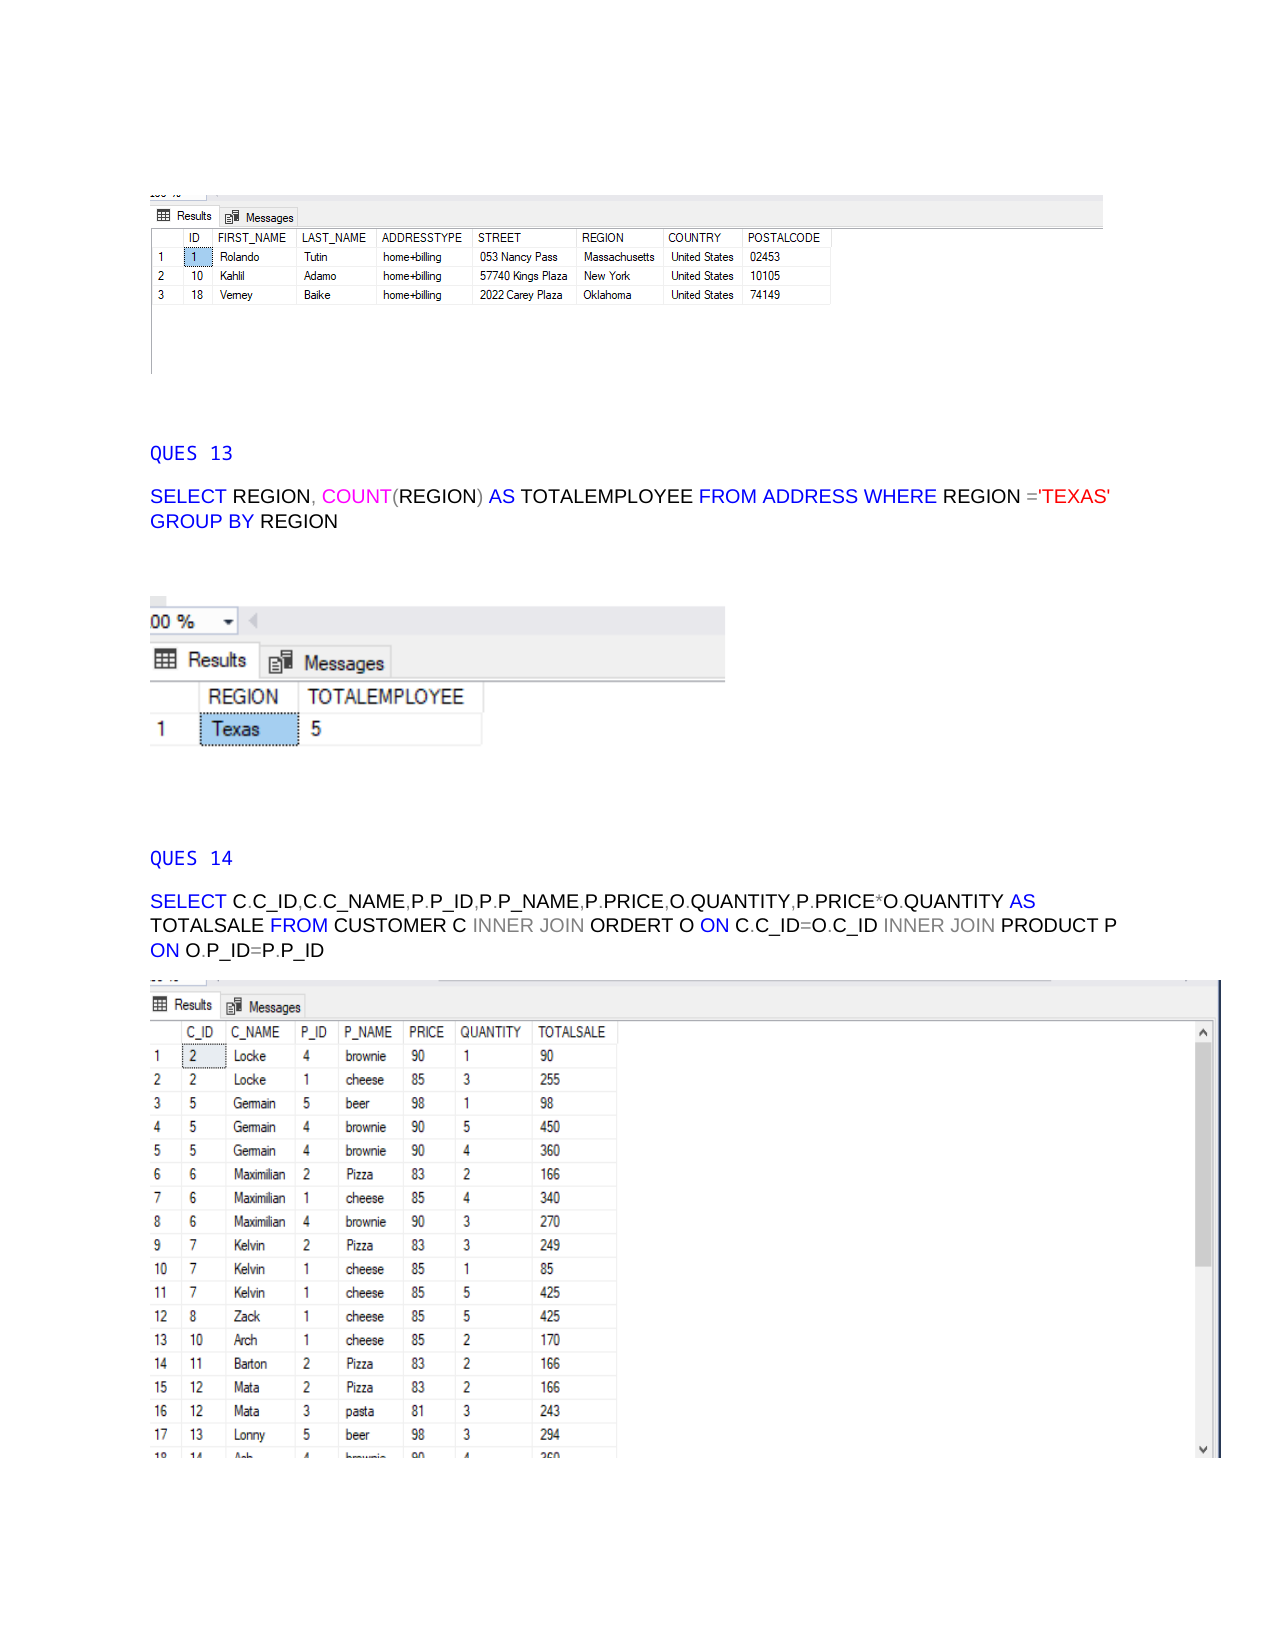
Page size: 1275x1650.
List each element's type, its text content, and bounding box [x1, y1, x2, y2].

text SELECT C.C_ID,C.C_NAME,P.P_ID,P.P_NAME,P.PRICE,O.QUANTITY,P.PRICE*O.QUANTITY AS TOTALSALE FROM CUSTOMER C INNER JOIN ORDERT O ON C.C_ID=O.C_ID INNER JOIN PRODUCT P ON O.P_ID=P.P_ID [150, 890, 1125, 961]
text SELECT REGION, COUNT(REGION) AS TOTALEMPLOYEE FROM ADDRESS WHERE REGION ='TEXAS' GROUP BY REGION [150, 485, 1125, 532]
picture [150, 980, 1221, 1458]
picture [150, 195, 1103, 374]
text QUES 14 [150, 844, 1125, 871]
picture [150, 596, 725, 826]
text QUES 13 [150, 439, 1125, 467]
